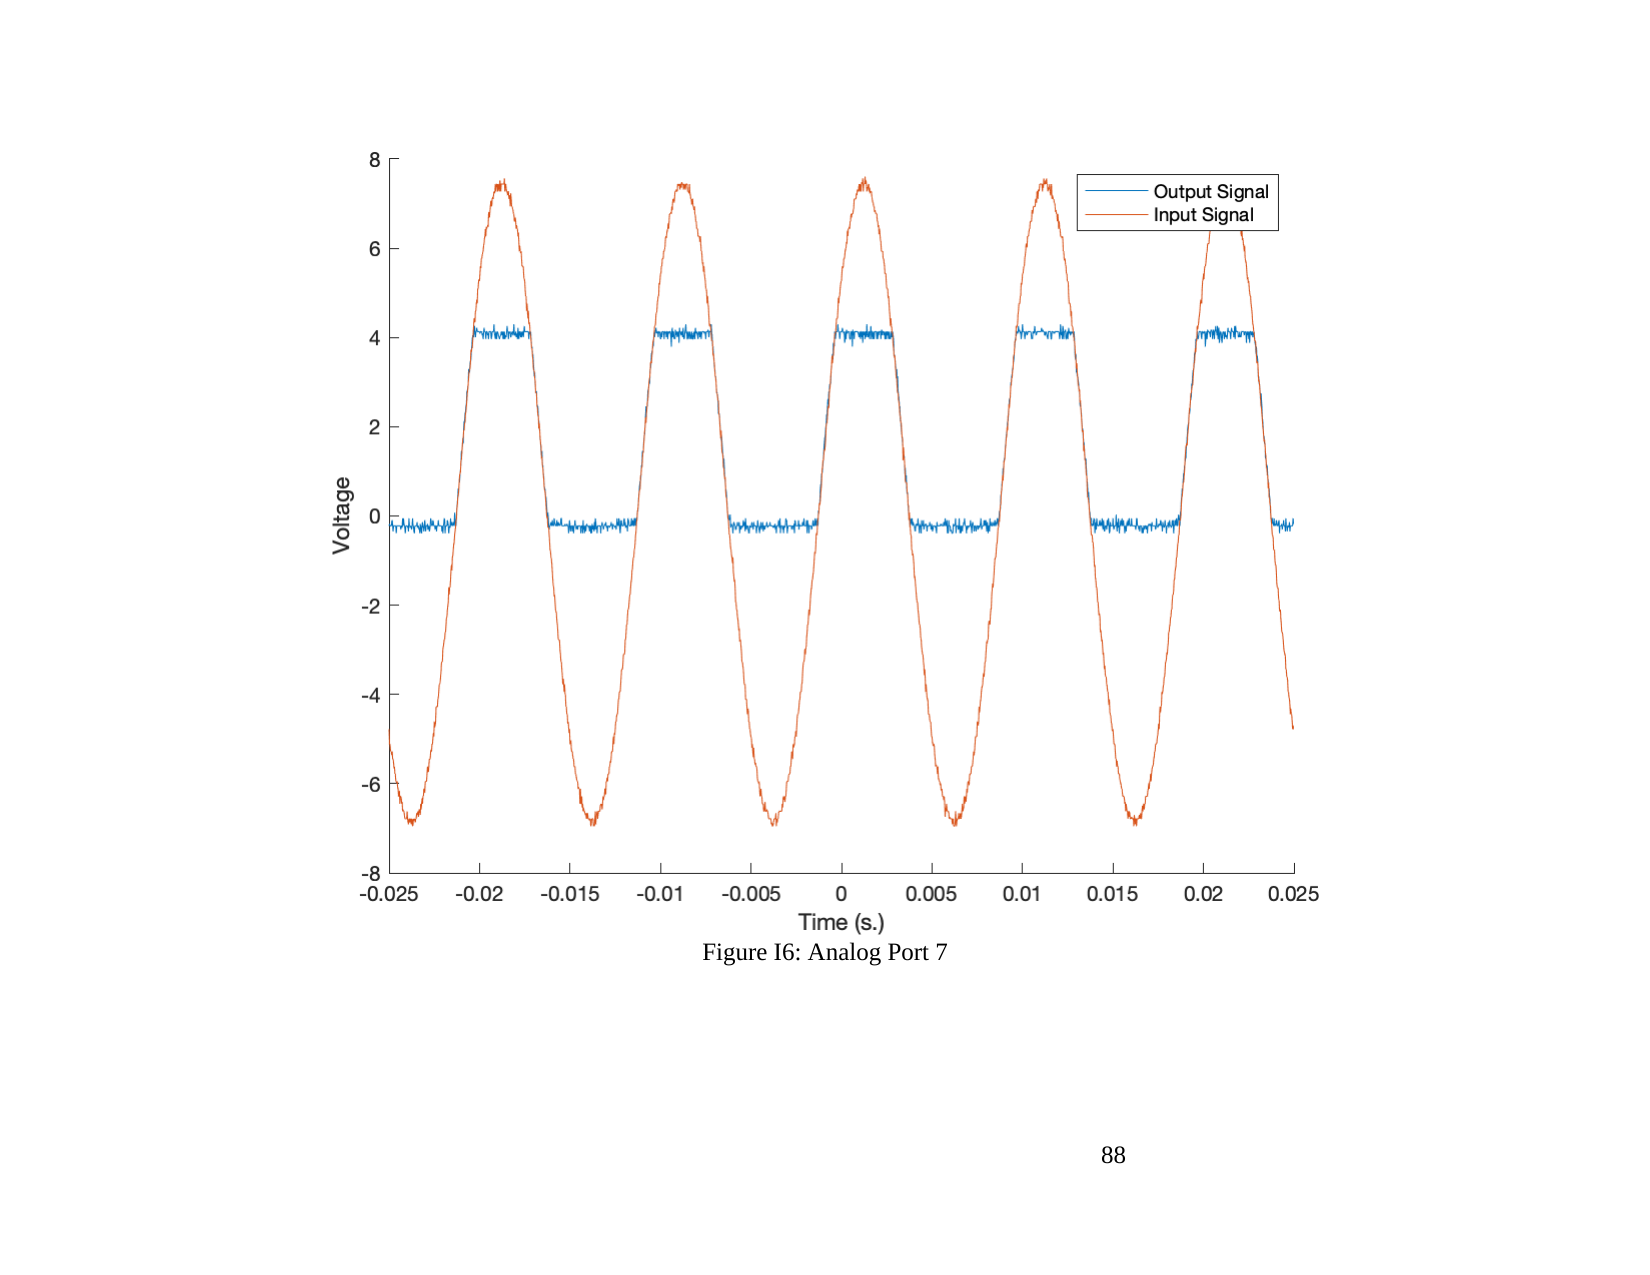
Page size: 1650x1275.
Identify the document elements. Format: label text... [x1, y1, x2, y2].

text Figure I6: Analog Port 7 [150, 937, 1500, 966]
picture [330, 150, 1321, 937]
